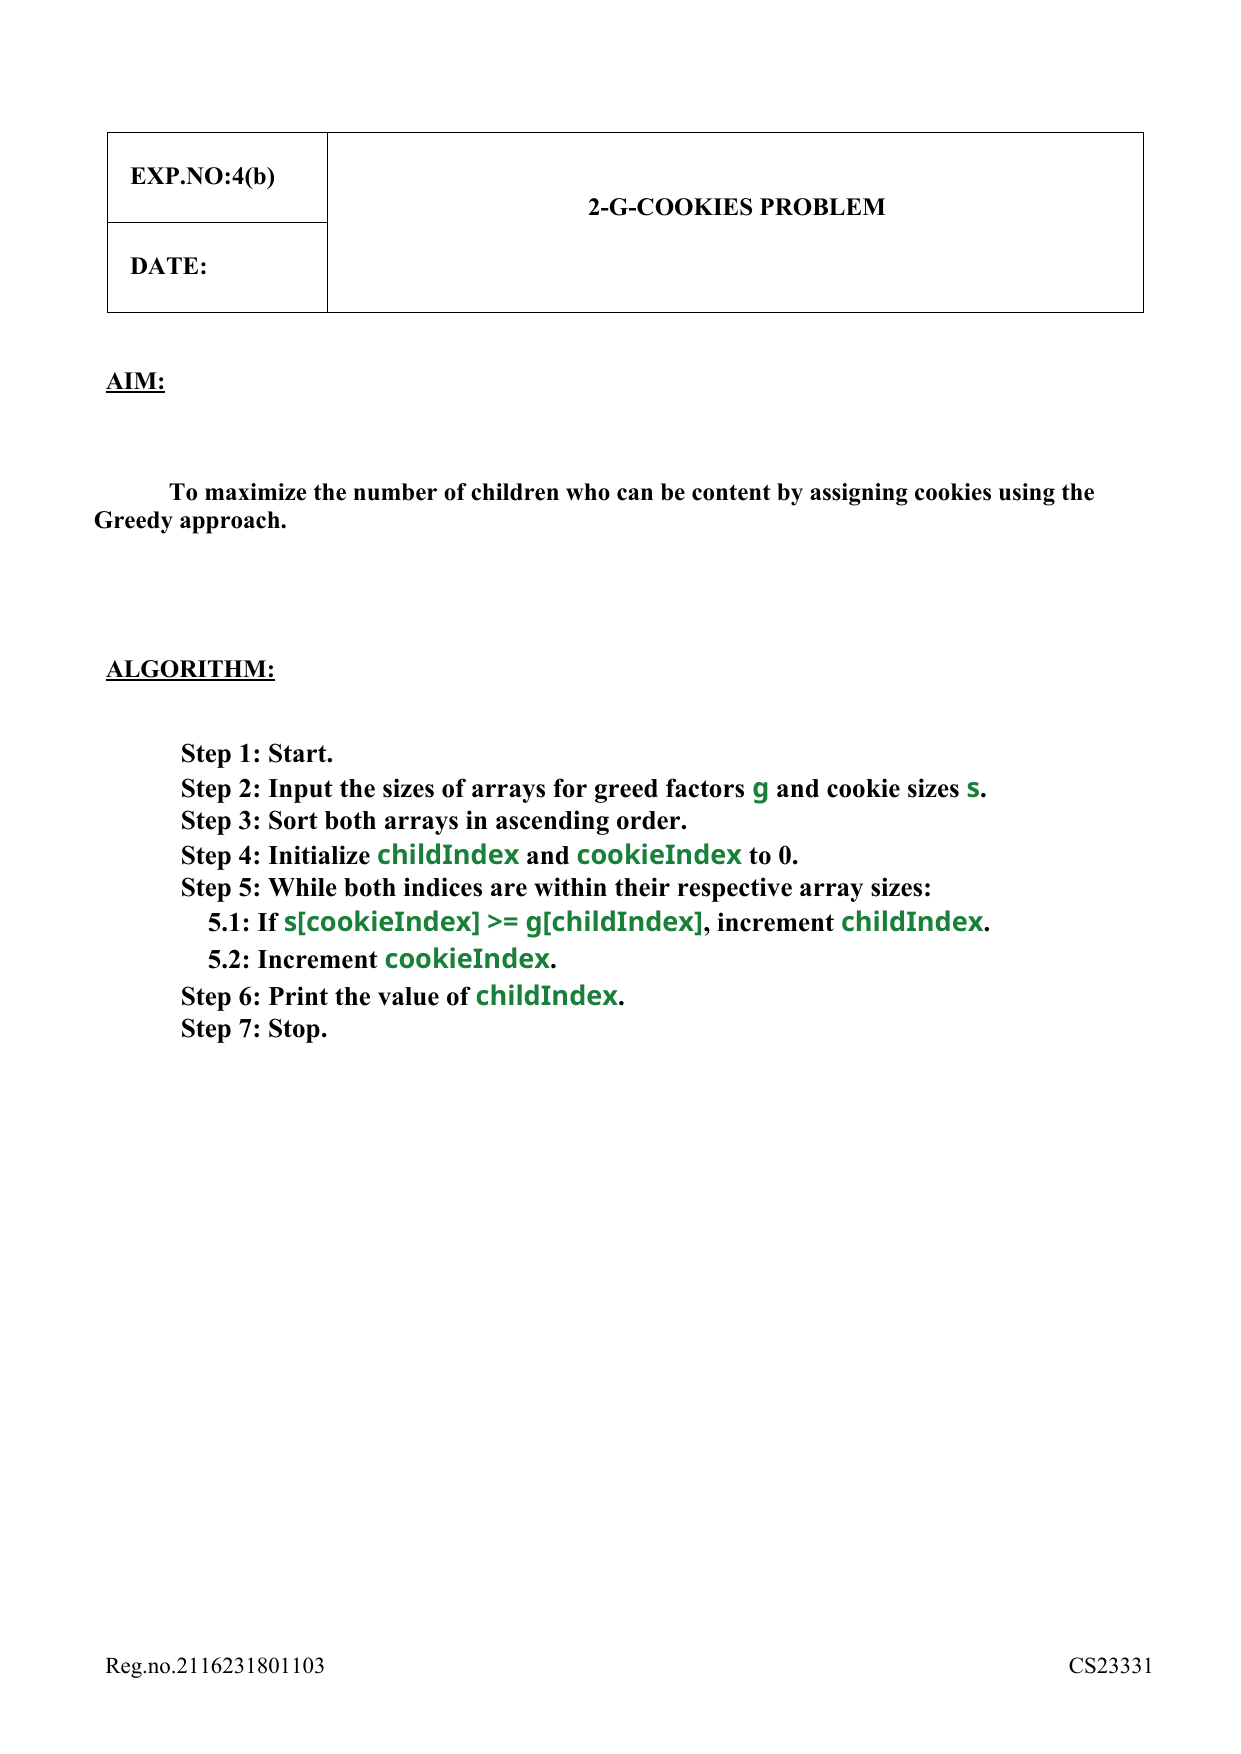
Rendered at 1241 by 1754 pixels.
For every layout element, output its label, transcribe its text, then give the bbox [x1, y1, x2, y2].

text AIM: [106, 367, 1155, 395]
text Step 4: Initialize childIndex and cookieIndex to 0. [181, 835, 1155, 872]
text Step 5: While both indices are within their respective array sizes: [181, 872, 1155, 902]
table_header 2-G-COOKIES PROBLEM [328, 133, 1143, 312]
text Step 6: Print the value of childIndex. [181, 976, 1155, 1013]
table_cell DATE: [108, 223, 327, 312]
text Step 1: Start. [181, 738, 1155, 768]
text Step 3: Sort both arrays in ascending order. [181, 805, 1155, 835]
text Step 2: Input the sizes of arrays for greed factors g and cookie sizes s. [181, 768, 1155, 805]
text 5.1: If s[cookieIndex] >= g[childIndex], increment childIndex. [181, 902, 1155, 939]
table_header EXP.NO:4(b) [108, 133, 327, 222]
text Step 7: Stop. [181, 1013, 1155, 1043]
text ALGORITHM: [106, 655, 1155, 683]
text To maximize the number of children who can be content by assigning cookies using the Greedy approach. [94, 478, 1155, 534]
text 5.2: Increment cookieIndex. [181, 939, 1155, 976]
